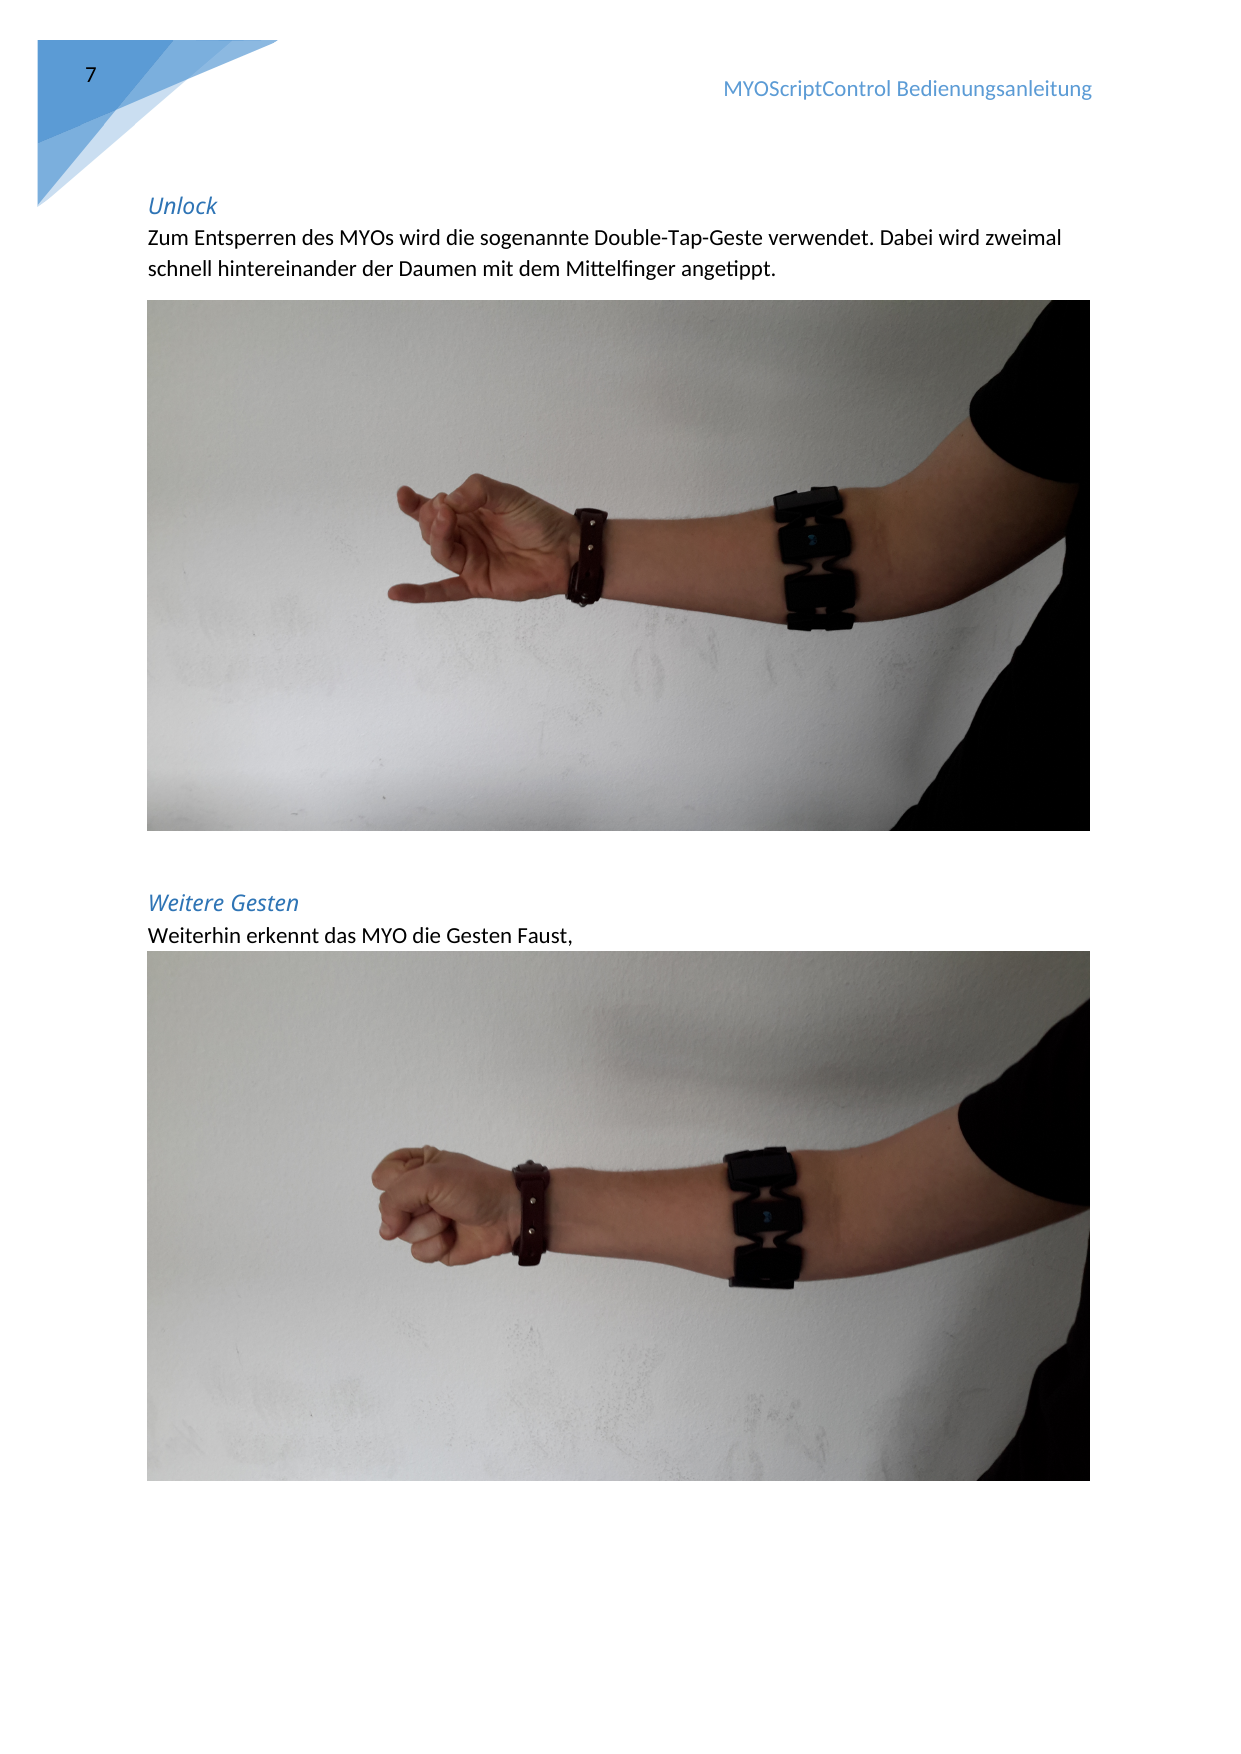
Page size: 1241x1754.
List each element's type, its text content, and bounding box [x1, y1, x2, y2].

subtitle Unlock [148, 190, 1093, 221]
picture [37, 40, 279, 209]
text Zum Entsperren des MYOs wird die sogenannte Double-Tap-Geste verwendet. Dabei wird zweimal schnell hintereinander der Daumen mit dem Mittelfinger angetippt. [148, 223, 1093, 282]
picture [147, 951, 1090, 1481]
picture [147, 300, 1090, 831]
subtitle Weitere Gesten [148, 887, 1093, 918]
